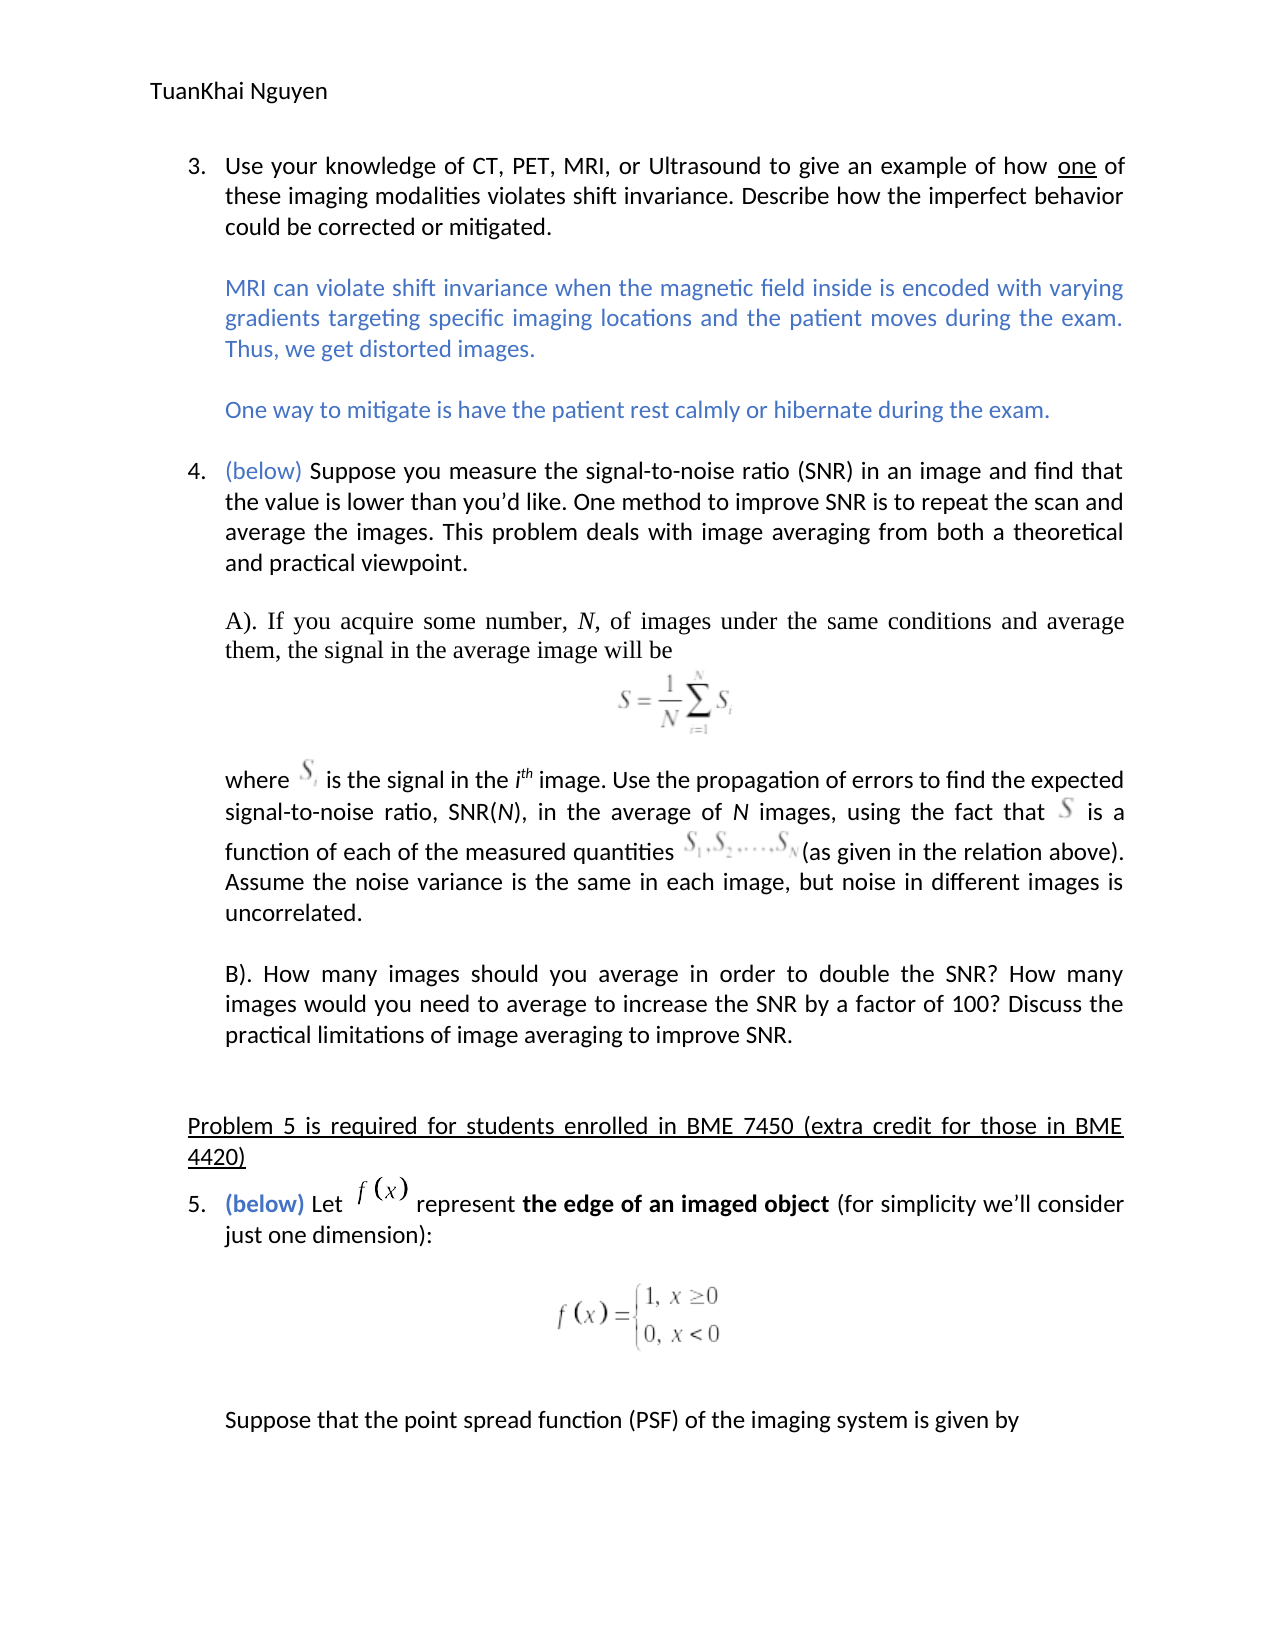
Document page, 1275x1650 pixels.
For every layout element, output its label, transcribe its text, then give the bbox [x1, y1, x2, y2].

list Use your knowledge of CT, PET, MRI, or Ultrasound to give an example of how one of these imaging modalities violates shift invariance. Describe how the imperfect behavior could be corrected or mitigated. [187, 150, 1125, 242]
text Suppose that the point spread function (PSF) of the imaging system is given by [225, 1404, 1125, 1435]
list where is the signal in the ith image. Use the propagation of errors to find the expected signal-to-noise ratio, SNR(N), in the average of N images, using the fact that is a function of each of the measured quantities (as given in the relation above). Assume the noise variance is the same in each image, but noise in different images is uncorrelated. [225, 755, 1125, 927]
list B). How many images should you average in order to double the SNR? How many images would you need to average to increase the SNR by a factor of 100? Discuss the practical limitations of image averaging to improve SNR. [225, 958, 1125, 1049]
list One way to mitigate is have the patient rest calmly or hibernate during the exam. [225, 394, 1125, 425]
list MRI can violate shift invariance when the magnetic field inside is encoded with varying gradients targeting specific imaging locations and the patient moves during the exam. Thus, we get distorted images. [225, 272, 1125, 364]
list (below) Suppose you measure the signal-to-noise ratio (SNR) in an image and find that the value is lower than you’d like. One method to improve SNR is to repeat the scan and average the images. This problem deals with image averaging from both a theoretical and practical viewpoint. [187, 455, 1125, 577]
list A). If you acquire some number, N, of images under the same conditions and average them, the signal in the average image will be [225, 606, 1125, 663]
list Problem 5 is required for students enrolled in BME 7450 (extra credit for those in BME 4420) [187, 1110, 1125, 1171]
list (below) Let represent the edge of an imaged object (for simplicity we’ll consider just one dimension): [187, 1171, 1125, 1249]
